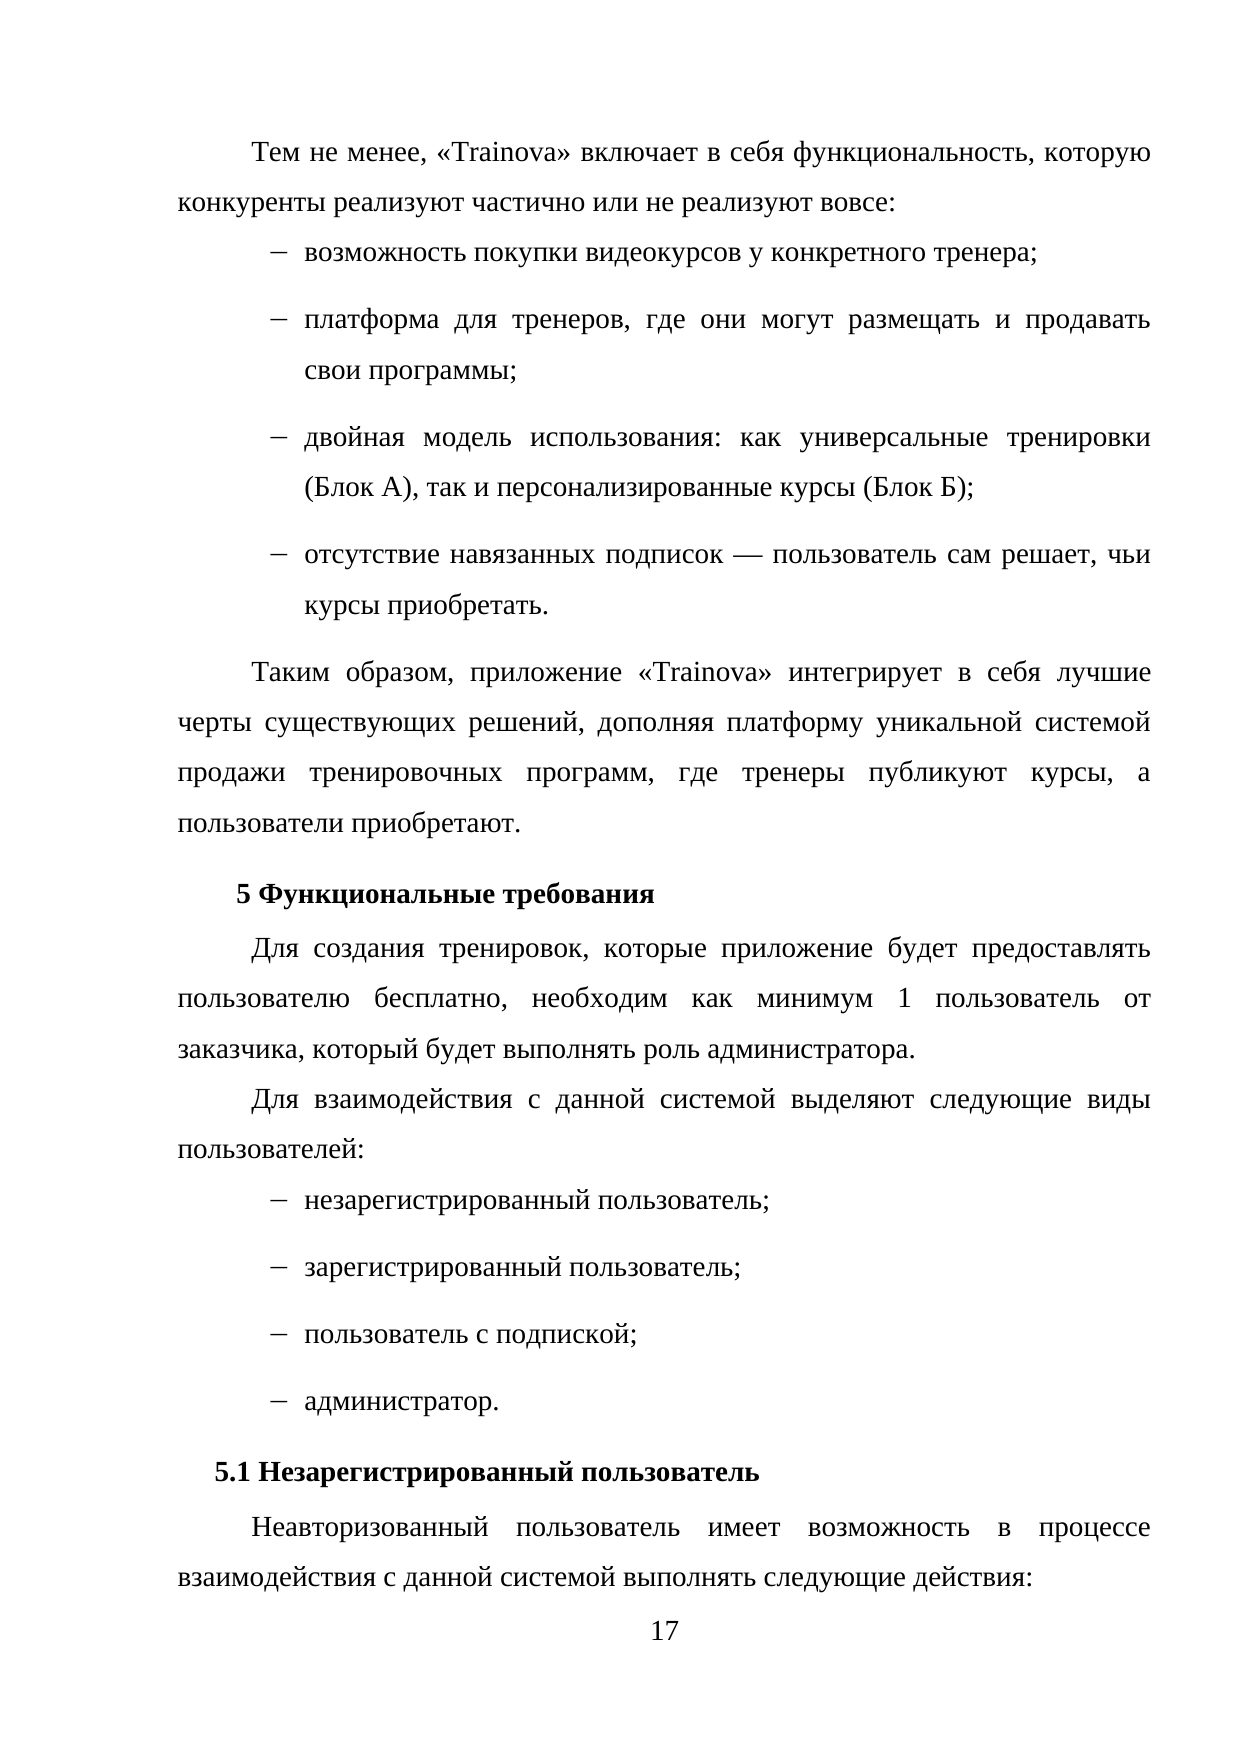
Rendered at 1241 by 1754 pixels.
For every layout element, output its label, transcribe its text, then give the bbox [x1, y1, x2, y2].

text Функциональные требования [236, 876, 1152, 909]
text платформа для тренеров, где они могут размещать и продавать свои программы; [267, 302, 1152, 386]
text незарегистрированный пользователь; [267, 1182, 1152, 1215]
text Незарегистрированный пользователь [214, 1454, 1152, 1488]
text двойная модель использования: как универсальные тренировки (Блок А), так и персонализированные курсы (Блок Б); [267, 419, 1152, 503]
text возможность покупки видеокурсов у конкретного тренера; [267, 234, 1152, 268]
text Тем не менее, «Trainova» включает в себя функциональность, которую конкуренты реализуют частично или не реализуют вовсе: [177, 134, 1152, 218]
text Для создания тренировок, которые приложение будет предоставлять пользователю бесплатно, необходим как минимум 1 пользователь от заказчика, который будет выполнять роль администратора. [177, 930, 1152, 1064]
text Таким образом, приложение «Trainova» интегрирует в себя лучшие черты существующих решений, дополняя платформу уникальной системой продажи тренировочных программ, где тренеры публикуют курсы, а пользователи приобретают. [177, 654, 1152, 838]
text Неавторизованный пользователь имеет возможность в процессе взаимодействия с данной системой выполнять следующие действия: [177, 1509, 1152, 1592]
text пользователь с подпиской; [267, 1316, 1152, 1349]
text Для взаимодействия с данной системой выделяют следующие виды пользователей: [177, 1081, 1152, 1165]
text администратор. [267, 1383, 1152, 1417]
text зарегистрированный пользователь; [267, 1249, 1152, 1282]
text отсутствие навязанных подписок — пользователь сам решает, чьи курсы приобретать. [267, 536, 1152, 620]
